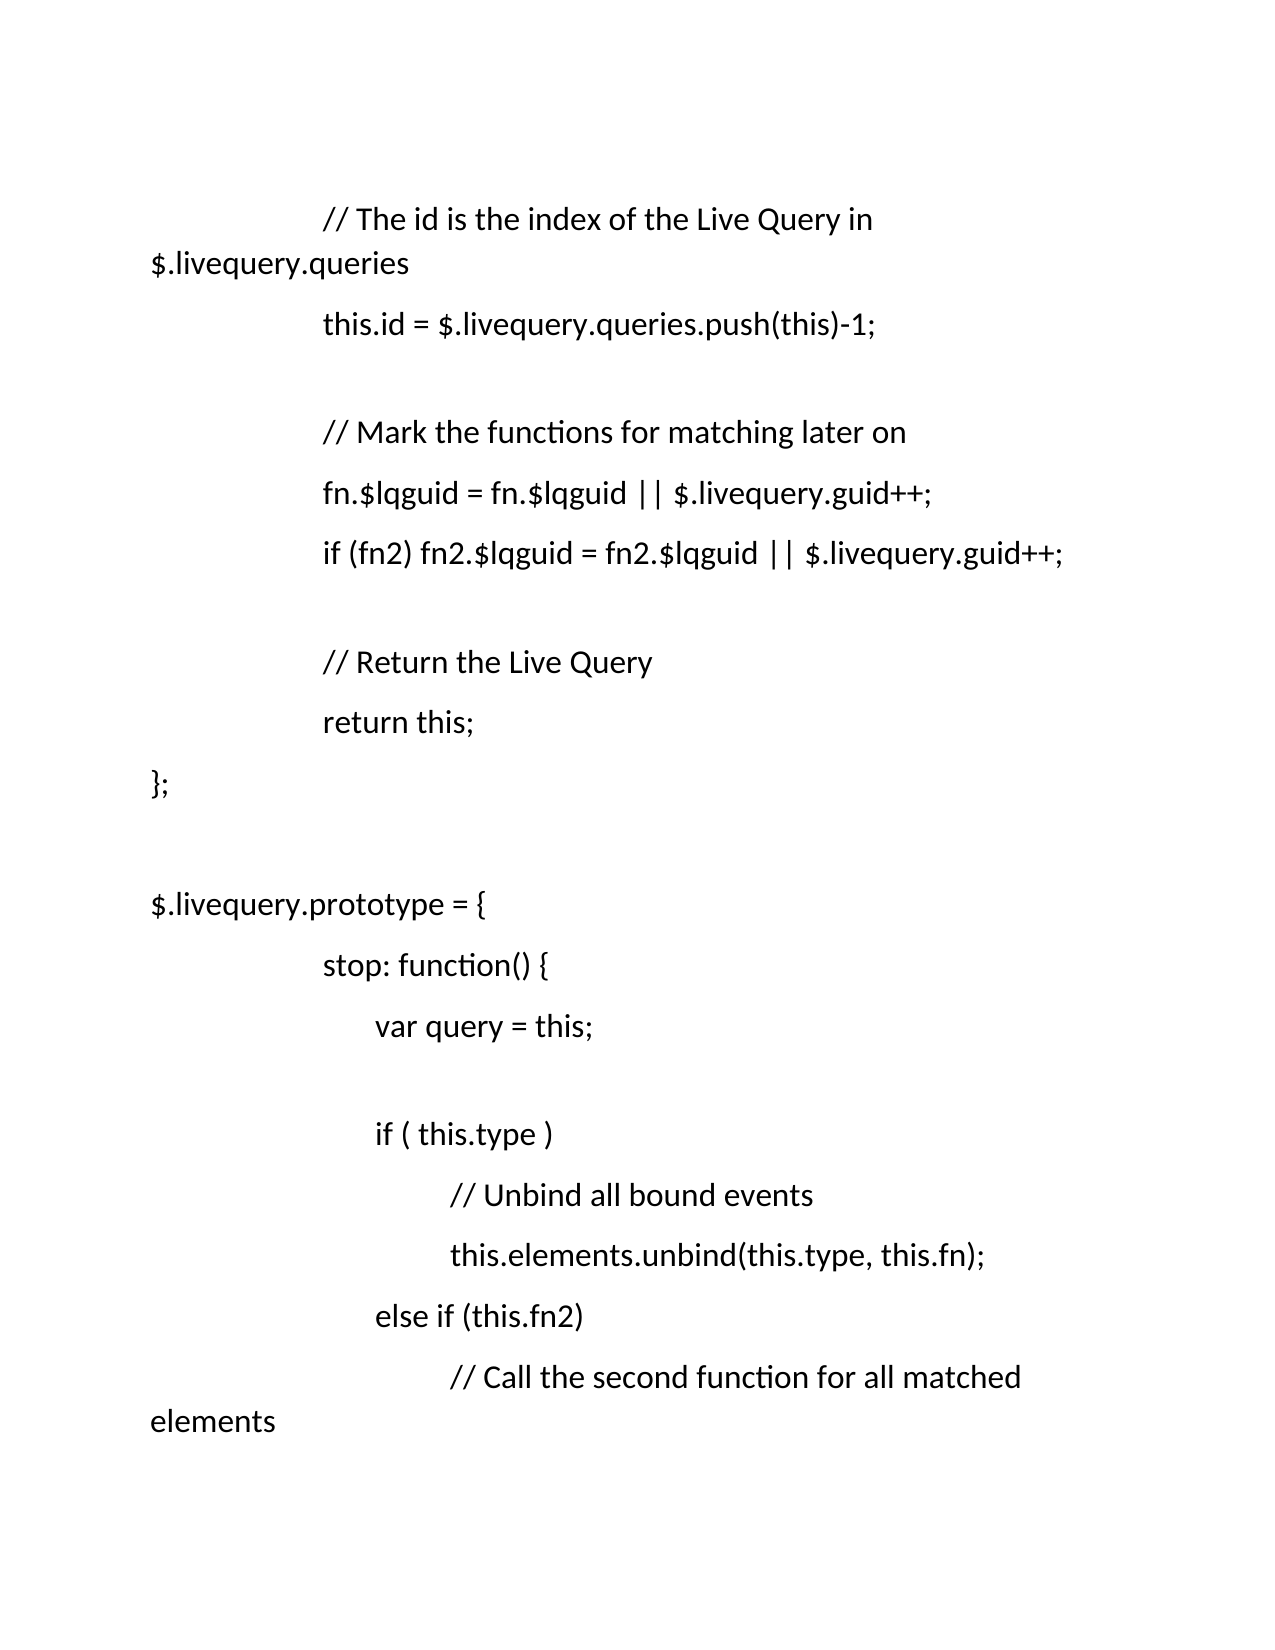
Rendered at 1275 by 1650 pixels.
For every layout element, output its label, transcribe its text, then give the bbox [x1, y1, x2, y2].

text // Call the second function for all matched elements [150, 1356, 1125, 1440]
text return this; [150, 701, 1125, 742]
text $.livequery.prototype = { [150, 883, 1125, 924]
text this.elements.unbind(this.type, this.fn); [150, 1234, 1125, 1275]
text // The id is the index of the Live Query in $.livequery.queries [150, 198, 1125, 283]
text // Unbind all bound events [150, 1174, 1125, 1214]
text fn.$lqguid = fn.$lqguid || $.livequery.guid++; [150, 472, 1125, 512]
text if ( this.type ) [150, 1113, 1125, 1154]
text if (fn2) fn2.$lqguid = fn2.$lqguid || $.livequery.guid++; [150, 532, 1125, 573]
text stop: function() { [150, 944, 1125, 985]
text // Return the Live Query [150, 641, 1125, 682]
text var query = this; [150, 1004, 1125, 1045]
text // Mark the functions for matching later on [150, 411, 1125, 452]
text else if (this.fn2) [150, 1295, 1125, 1336]
text }; [150, 762, 1125, 803]
text this.id = $.livequery.queries.push(this)-1; [150, 302, 1125, 343]
